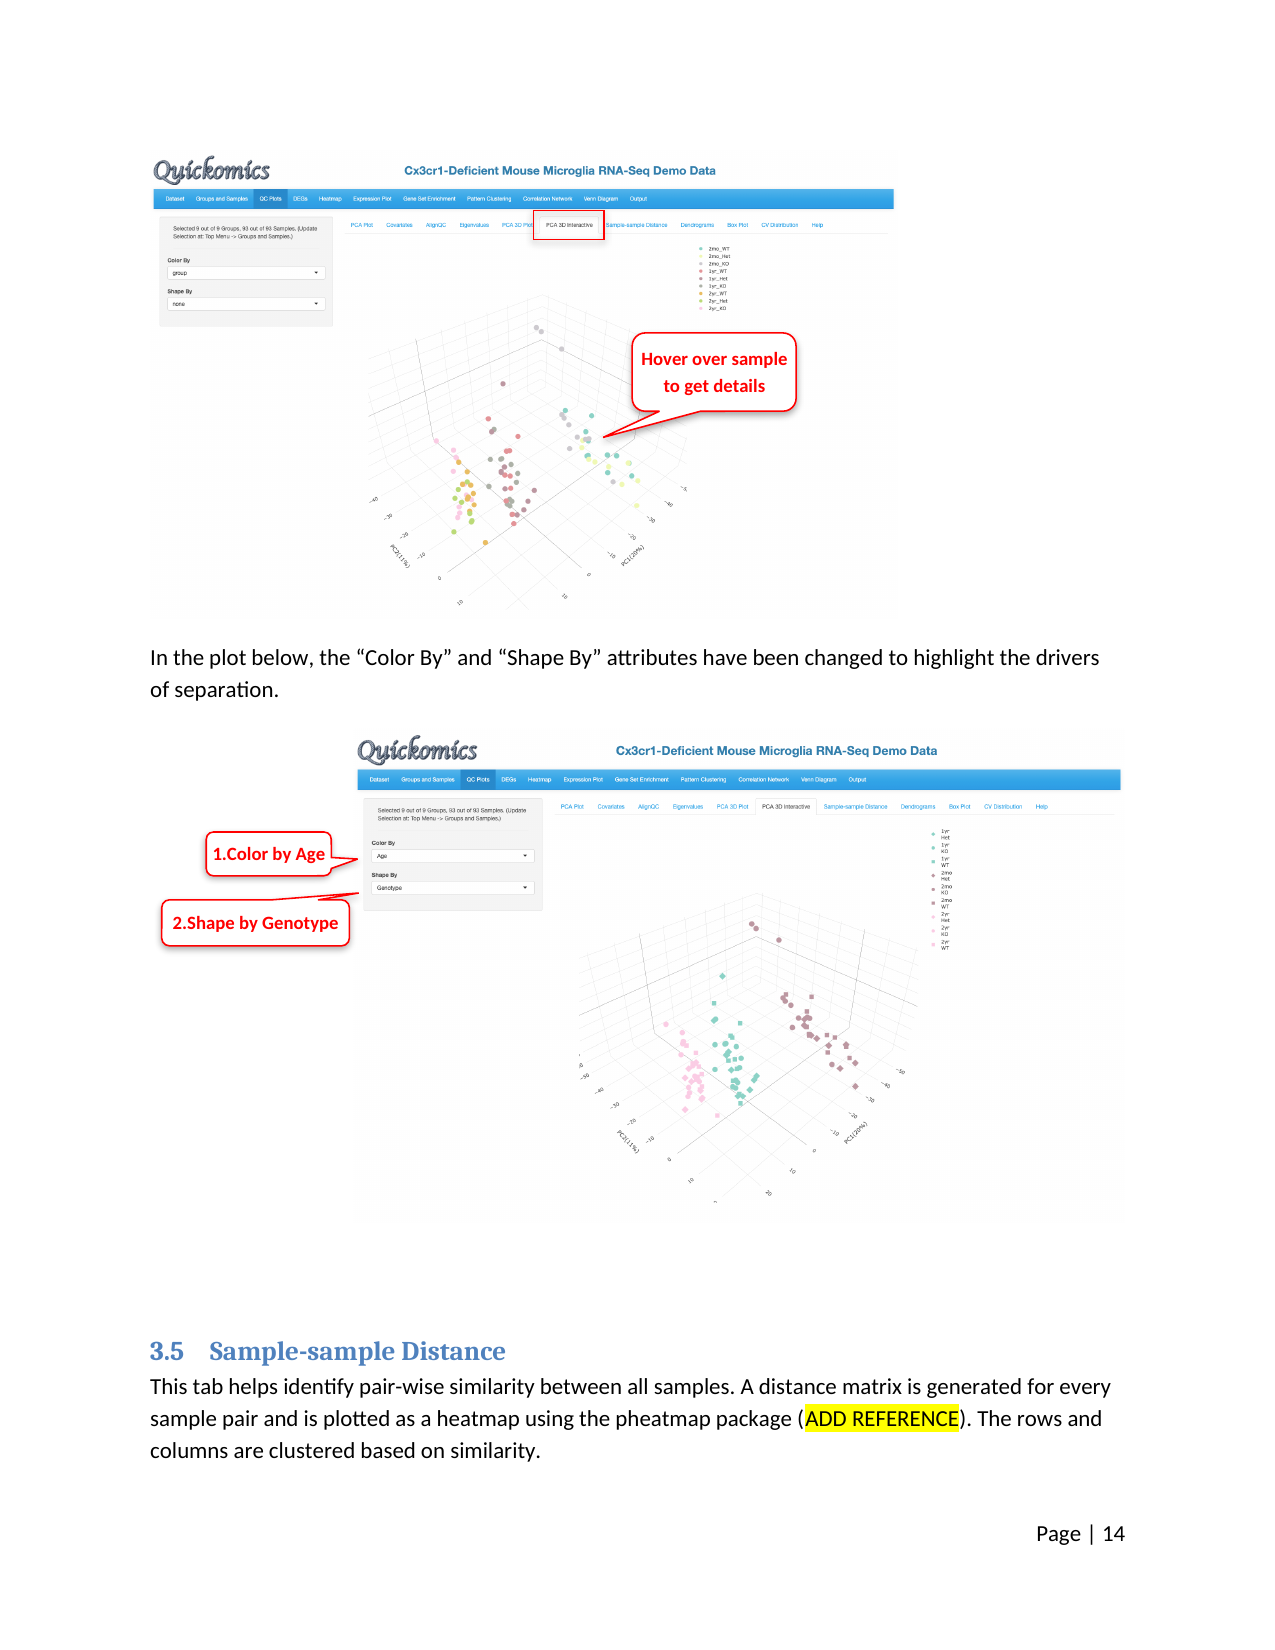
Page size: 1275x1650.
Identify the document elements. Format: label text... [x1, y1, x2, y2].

subtitle Sample-sample Distance [150, 1336, 1125, 1367]
text In the plot below, the “Color By” and “Shape By” attributes have been changed to highlight the drivers of separation. [150, 643, 1125, 703]
text This tab helps identify pair-wise similarity between all samples. A distance matrix is generated for every sample pair and is plotted as a heatmap using the pheatmap package (ADD REFERENCE). The rows and columns are clustered based on similarity. [150, 1372, 1125, 1464]
picture [150, 150, 899, 619]
picture [353, 728, 1125, 1223]
